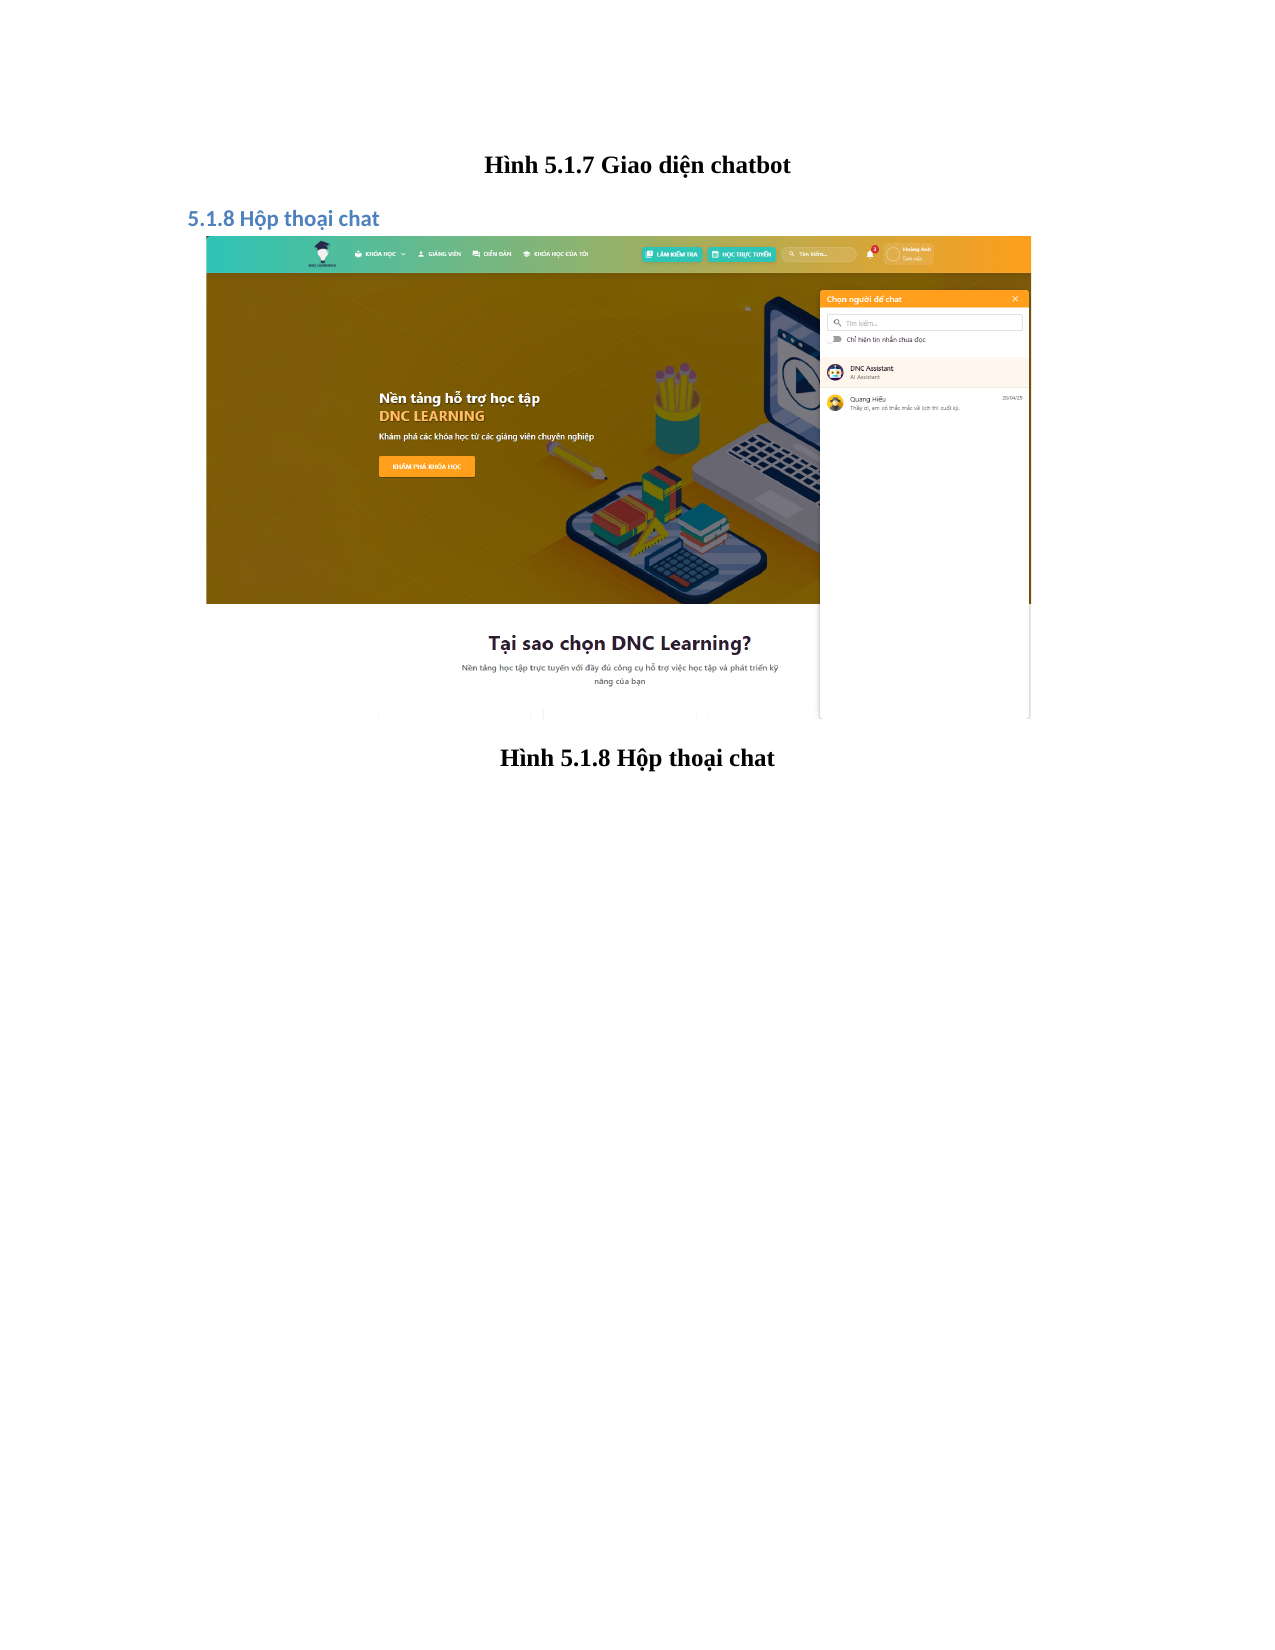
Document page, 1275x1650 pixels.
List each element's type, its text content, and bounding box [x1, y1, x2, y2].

text Hình 5.1.8 Hộp thoại chat [187, 743, 1087, 772]
subtitle 5.1.8 Hộp thoại chat [187, 204, 1087, 232]
text Hình 5.1.7 Giao diện chatbot [187, 150, 1087, 179]
picture [206, 236, 1032, 719]
